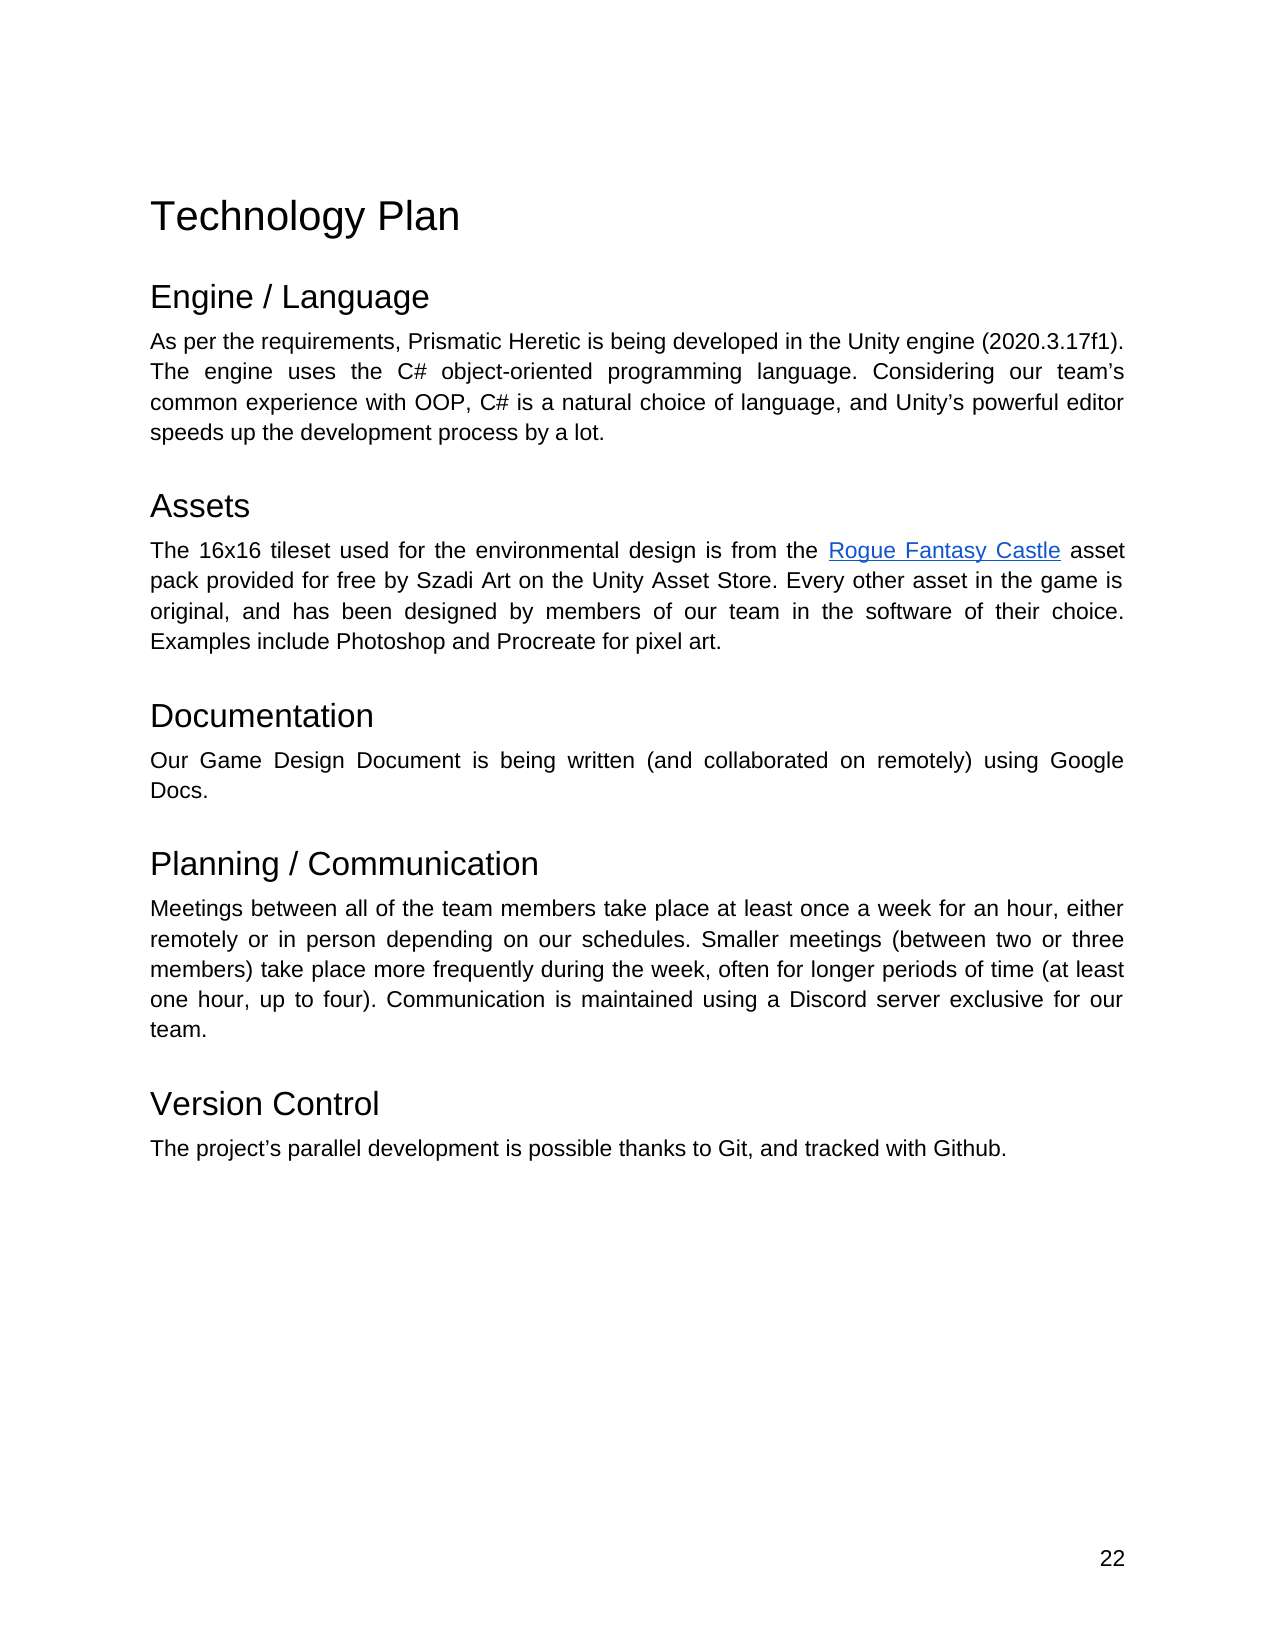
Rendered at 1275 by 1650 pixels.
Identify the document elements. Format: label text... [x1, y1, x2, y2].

text Meetings between all of the team members take place at least once a week for an hour, either remotely or in person depending on our schedules. Smaller meetings (between two or three members) take place more frequently during the week, often for longer periods of time (at least one hour, up to four). Communication is maintained using a Discord server exclusive for our team. [150, 895, 1125, 1043]
subtitle Planning / Communication [150, 844, 1125, 883]
subtitle Assets [150, 486, 1125, 525]
text As per the requirements, Prismatic Heretic is being developed in the Unity engine (2020.3.17f1). The engine uses the C# object-oriented programming language. Considering our team’s common experience with OOP, C# is a natural choice of language, and Unity’s powerful editor speeds up the development process by a lot. [150, 328, 1125, 445]
subtitle Documentation [150, 696, 1125, 734]
text Our Game Design Document is being written (and collaborated on remotely) using Google Docs. [150, 747, 1125, 803]
subtitle Engine / Language [150, 277, 1125, 316]
subtitle Version Control [150, 1084, 1125, 1122]
text The 16x16 tileset used for the environmental design is from the Rogue Fantasy Castle asset pack provided for free by Szadi Art on the Unity Asset Store. Every other asset in the game is original, and has been designed by members of our team in the software of their choice. Examples include Photoshop and Procreate for pixel art. [150, 537, 1125, 654]
text The project’s parallel development is possible thanks to Git, and tracked with Github. [150, 1135, 1125, 1161]
subtitle Technology Plan [150, 192, 1125, 239]
